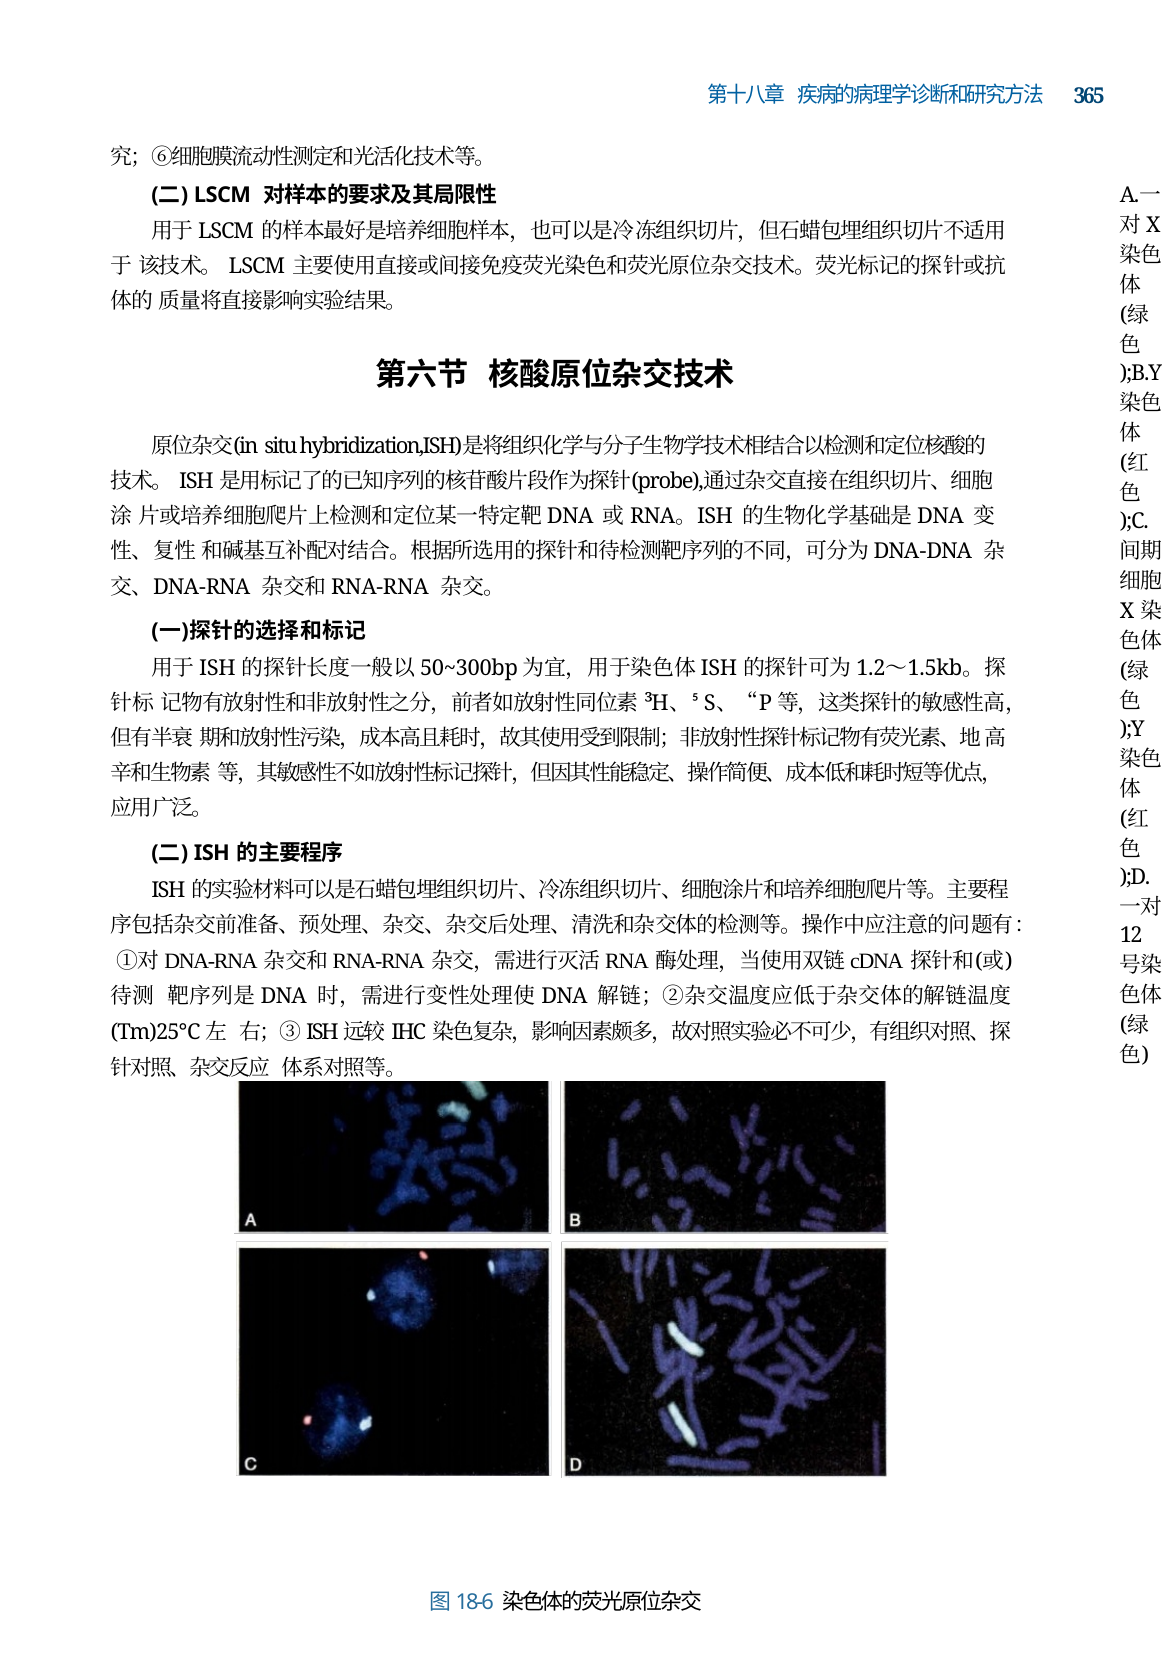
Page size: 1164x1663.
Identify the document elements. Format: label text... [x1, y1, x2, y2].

text 第六节 核酸原位杂交技术 [375, 352, 1024, 394]
text 第十八章 疾病的病理学诊断和研究方法 365 [110, 78, 1106, 108]
text 图18-6 染色体的荧光原位杂交 [429, 1586, 1024, 1615]
text A.一对X 染色体(绿色);B.Y 染色体(红色);C.间期细胞X 染色体(绿色);Y 染色体(红色);D.一对12号染色体(绿色) [1119, 179, 1163, 1069]
text (二) ISH 的主要程序 [151, 837, 1024, 866]
picture [234, 1081, 889, 1478]
text (一)探针的选择和标记 [151, 615, 1024, 644]
text 用于LSCM 的样本最好是培养细胞样本，也可以是冷冻组织切片，但石蜡包埋组织切片不适用于 该技术。 LSCM 主要使用直接或间接免疫荧光染色和荧光原位杂交技术。荧光标记的探针或抗体的 质量将直接影响实验结果。 [110, 213, 1007, 314]
text 原位杂交(in situ hybridization,ISH)是将组织化学与分子生物学技术相结合以检测和定位核酸的 技术。 ISH 是用标记了的已知序列的核苷酸片段作为探针(probe),通过杂交直接在组织切片、细胞涂 片或培养细胞爬片上检测和定位某一特定靶DNA 或 RNA。ISH 的生物化学基础是DNA 变性、复性 和碱基互补配对结合。根据所选用的探针和待检测靶序列的不同，可分为DNA-DNA 杂交、DNA-RNA 杂交和RNA-RNA 杂交。 [110, 428, 1006, 601]
text (二) LSCM 对样本的要求及其局限性 [151, 179, 1024, 208]
text 用于ISH 的探针长度一般以50~300bp为宜，用于染色体ISH 的探针可为1.2～1.5kb。探针标 记物有放射性和非放射性之分，前者如放射性同位素³H、⁵S、“P等，这类探针的敏感性高，但有半衰 期和放射性污染，成本高且耗时，故其使用受到限制；非放射性探针标记物有荧光素、地高辛和生物素 等，其敏感性不如放射性标记探针，但因其性能稳定、操作简便、成本低和耗时短等优点，应用广泛。 [110, 650, 1006, 822]
text 究；⑥细胞膜流动性测定和光活化技术等。 [110, 142, 1122, 170]
text ISH 的实验材料可以是石蜡包埋组织切片、冷冻组织切片、细胞涂片和培养细胞爬片等。主要程 序包括杂交前准备、预处理、杂交、杂交后处理、清洗和杂交体的检测等。操作中应注意的问题有： ①对DNA-RNA 杂交和RNA-RNA 杂交，需进行灭活RNA 酶处理，当使用双链cDNA 探针和(或)待测 靶序列是DNA 时，需进行变性处理使DNA 解链；②杂交温度应低于杂交体的解链温度(Tm)25℃ 左 右；③ISH远较 IHC 染色复杂，影响因素颇多，故对照实验必不可少，有组织对照、探针对照、杂交反应 体系对照等。 [110, 872, 1014, 1081]
